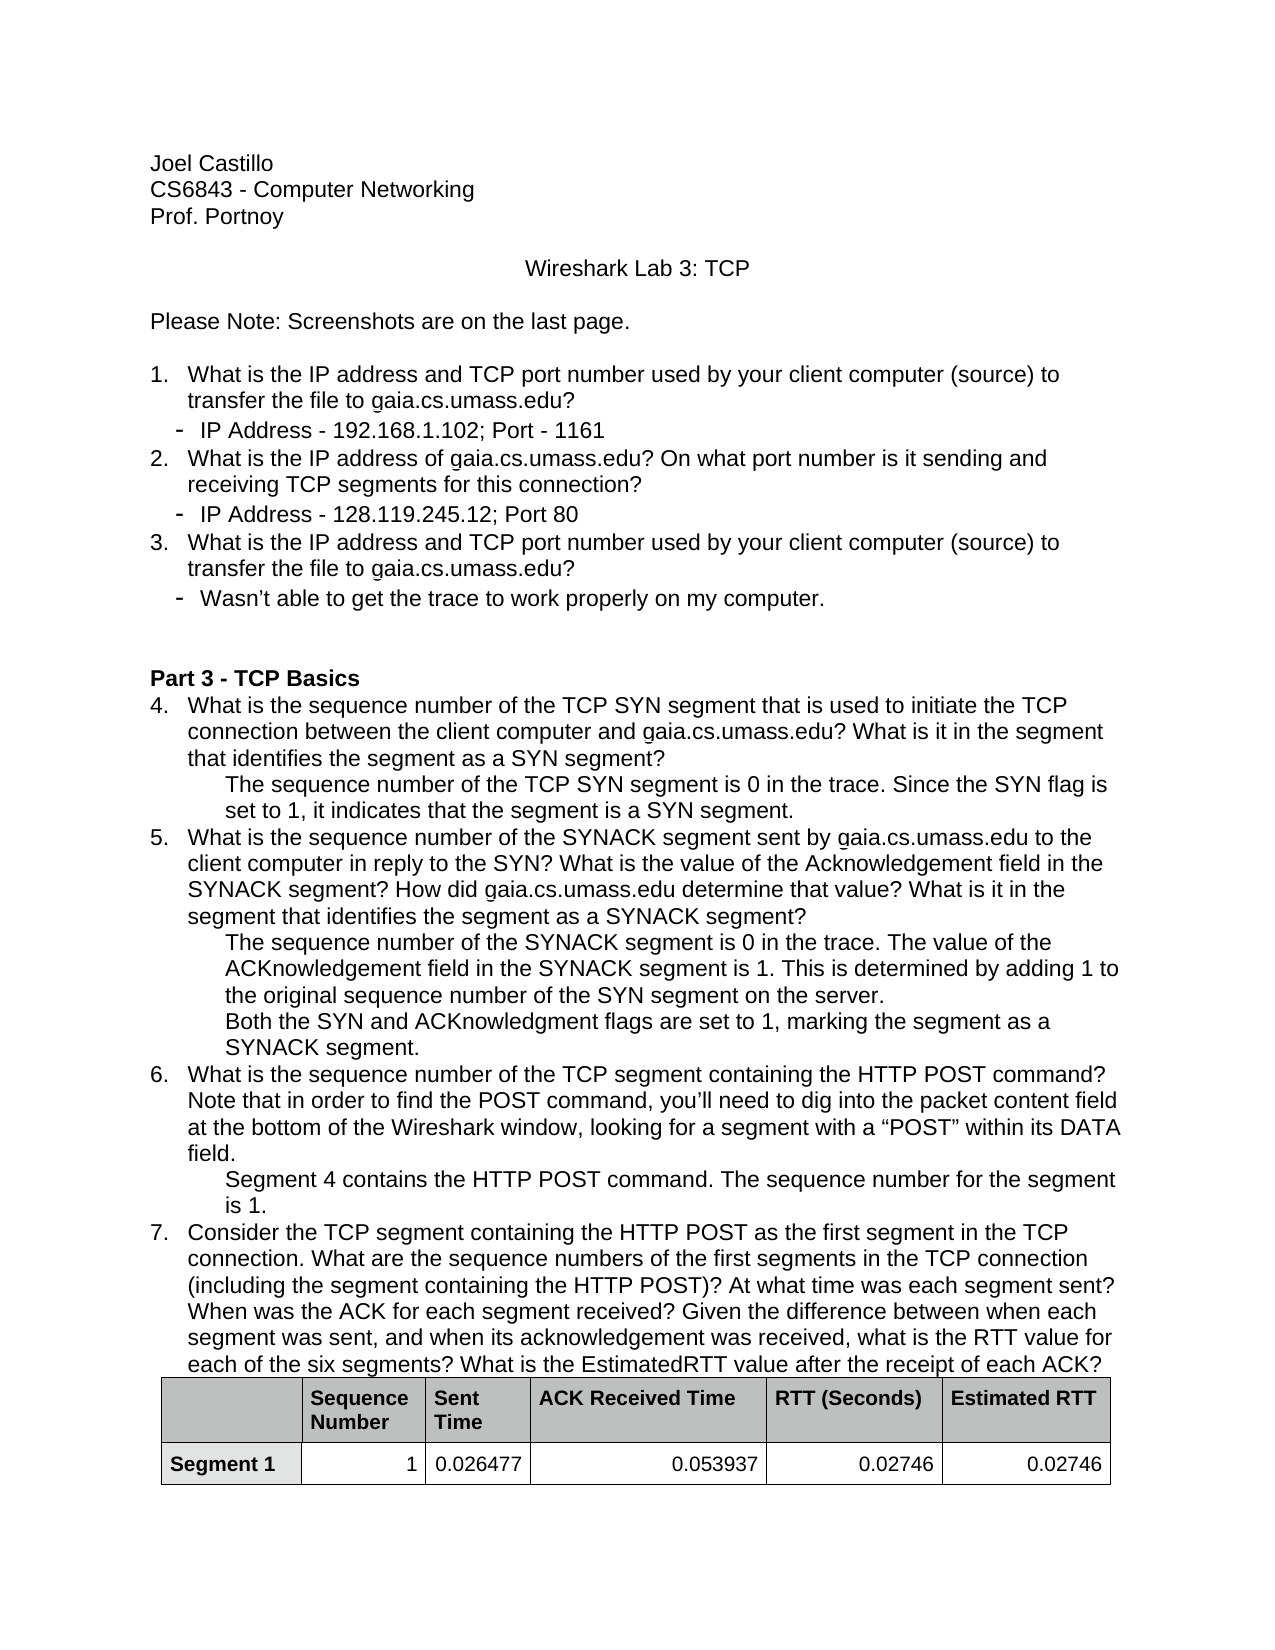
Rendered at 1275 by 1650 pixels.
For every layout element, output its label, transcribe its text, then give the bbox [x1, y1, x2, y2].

table_header Sent Time [426, 1378, 530, 1442]
text ACKnowledgement field in the SYNACK segment is 1. This is determined by adding 1 to [150, 955, 1125, 982]
text Please Note: Screenshots are on the last page. [150, 308, 1125, 334]
text is 1. [150, 1192, 1125, 1219]
text set to 1, it indicates that the segment is a SYN segment. [150, 797, 1125, 823]
list What is the IP address and TCP port number used by your client computer (source) to transfer the file to gaia.cs.umass.edu? [150, 529, 1125, 581]
table_cell 0.053937 [531, 1443, 766, 1484]
table_cell 0.02746 [943, 1443, 1110, 1484]
text Segment 4 contains the HTTP POST command. The sequence number for the segment [150, 1166, 1125, 1192]
list Wasn’t able to get the trace to work properly on my computer. [175, 581, 1125, 613]
table_cell 0.02746 [767, 1443, 942, 1484]
table_header Estimated RTT [943, 1378, 1110, 1442]
text CS6843 - Computer Networking [150, 176, 1125, 203]
list What is the IP address of gaia.cs.umass.edu? On what port number is it sending and receiving TCP segments for this connection? [150, 445, 1125, 497]
table_header [162, 1378, 302, 1442]
table_cell 0.026477 [426, 1443, 530, 1484]
text Both the SYN and ACKnowledgment flags are set to 1, marking the segment as a [150, 1008, 1125, 1034]
list Consider the TCP segment containing the HTTP POST as the first segment in the TCP connection. What are the sequence numbers of the first segments in the TCP connection (including the segment containing the HTTP POST)? At what time was each segment sent? When was the ACK for each segment received? Given the difference between when each segment was sent, and when its acknowledgement was received, what is the RTT value for each of the six segments? What is the EstimatedRTT value after the receipt of each ACK? [150, 1219, 1125, 1377]
text The sequence number of the TCP SYN segment is 0 in the trace. Since the SYN flag is [150, 771, 1125, 797]
text Wireshark Lab 3: TCP [150, 255, 1125, 282]
table_cell 1 [302, 1443, 425, 1484]
list What is the IP address and TCP port number used by your client computer (source) to transfer the file to gaia.cs.umass.edu? [150, 361, 1125, 413]
list What is the sequence number of the SYNACK segment sent by gaia.cs.umass.edu to the client computer in reply to the SYN? What is the value of the Acknowledgement field in the SYNACK segment? How did gaia.cs.umass.edu determine that value? What is it in the segment that identifies the segment as a SYNACK segment? [150, 823, 1125, 929]
text Joel Castillo [150, 150, 1125, 176]
text The sequence number of the SYNACK segment is 0 in the trace. The value of the [150, 929, 1125, 955]
text Prof. Portnoy [150, 203, 1125, 229]
text Part 3 - TCP Basics [150, 665, 1125, 692]
text the original sequence number of the SYN segment on the server. [150, 982, 1125, 1008]
list What is the sequence number of the TCP SYN segment that is used to initiate the TCP connection between the client computer and gaia.cs.umass.edu? What is it in the segment that identifies the segment as a SYN segment? [150, 692, 1125, 771]
table_header RTT (Seconds) [767, 1378, 942, 1442]
table_header ACK Received Time [531, 1378, 766, 1442]
list What is the sequence number of the TCP segment containing the HTTP POST command? Note that in order to find the POST command, you’ll need to dig into the packet content field at the bottom of the Wireshark window, looking for a segment with a “POST” within its DATA field. [150, 1061, 1125, 1166]
table_header Sequence Number [303, 1378, 425, 1442]
list IP Address - 192.168.1.102; Port - 1161 [175, 413, 1125, 445]
table_cell Segment 1 [162, 1443, 301, 1484]
list IP Address - 128.119.245.12; Port 80 [175, 497, 1125, 529]
text SYNACK segment. [150, 1034, 1125, 1061]
